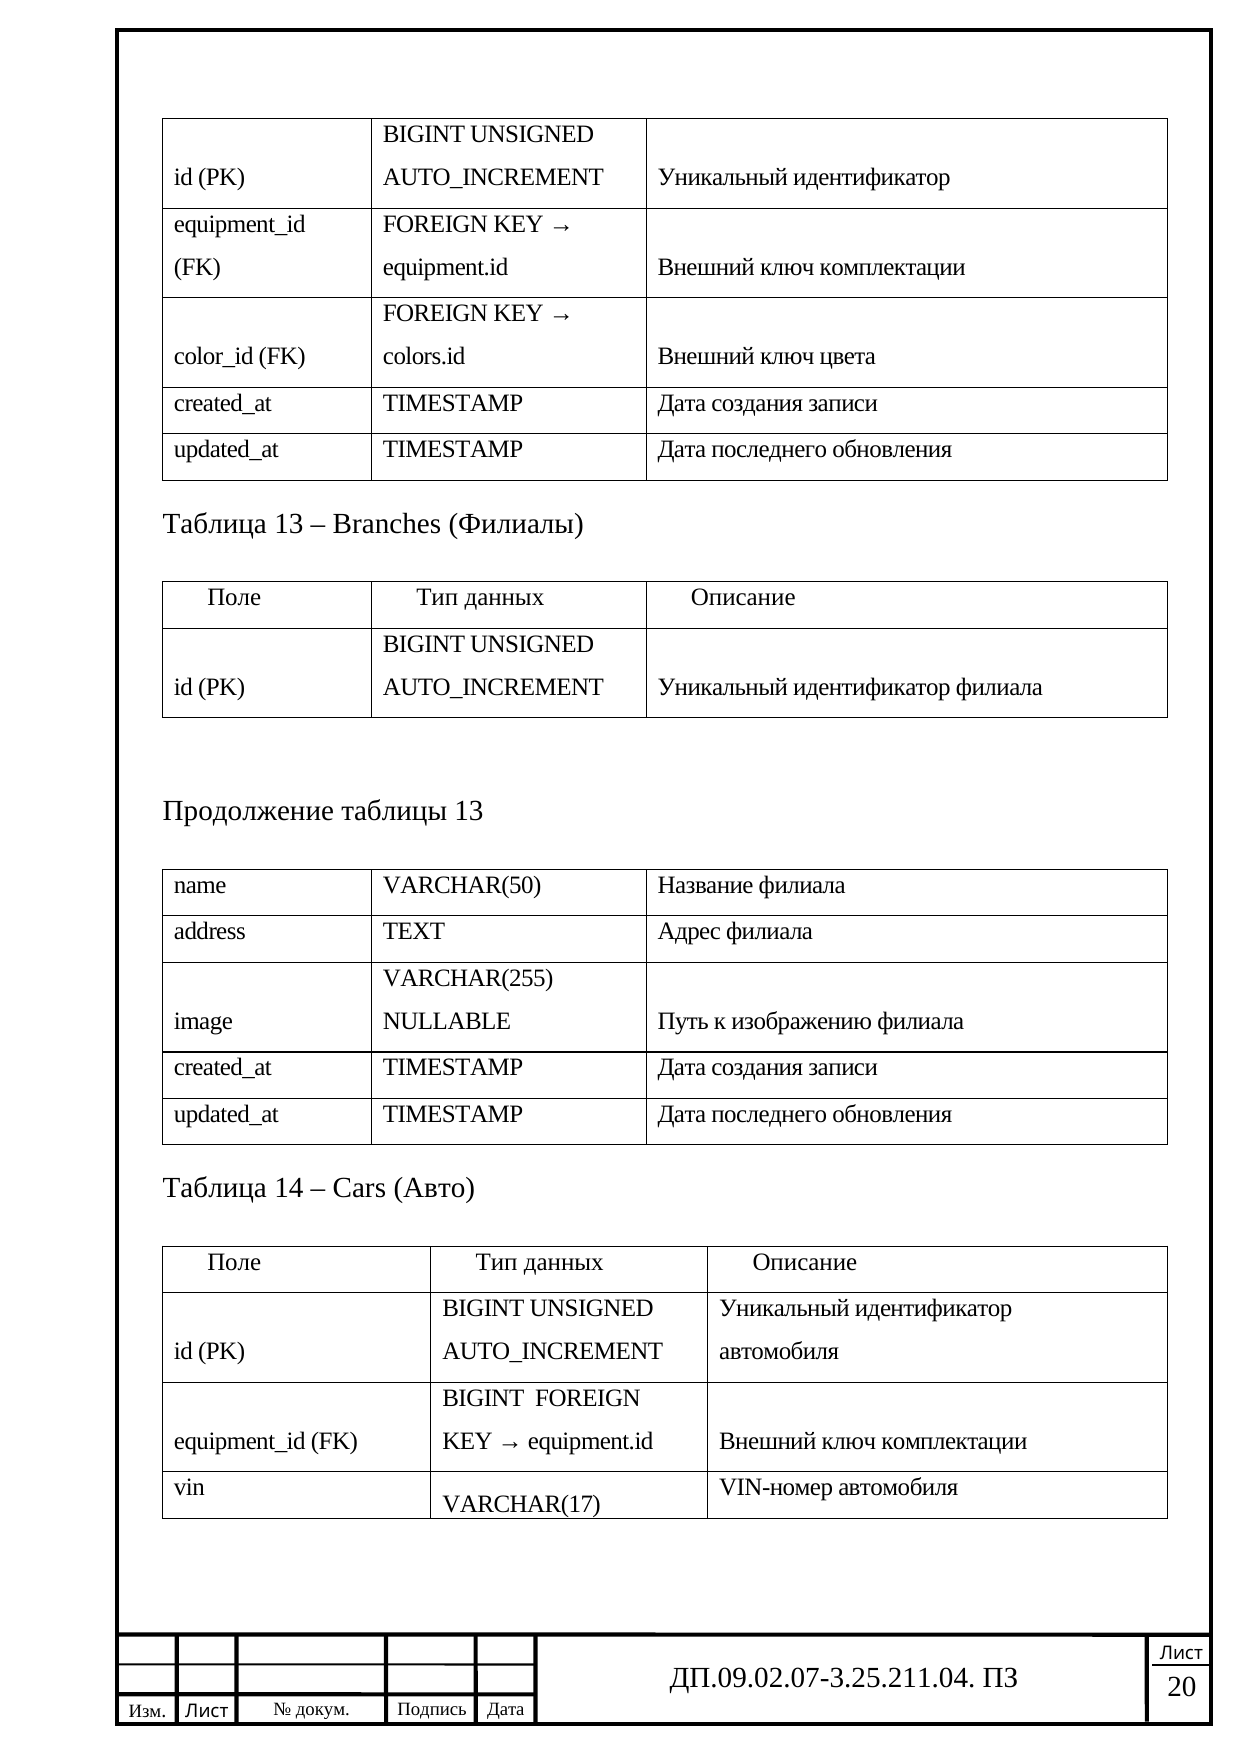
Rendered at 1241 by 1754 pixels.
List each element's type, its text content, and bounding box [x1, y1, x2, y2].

table_header Тип данных [431, 1247, 707, 1292]
table_header Название филиала [647, 870, 1167, 915]
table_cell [708, 1472, 1167, 1518]
table_cell image [163, 963, 371, 1051]
table_cell Адрес филиала [647, 916, 1167, 962]
table_cell updated_at [163, 434, 371, 480]
table_cell id (PK) [163, 629, 371, 717]
table_cell Внешний ключ комплектации [708, 1383, 1167, 1471]
table_cell Внешний ключ цвета [647, 298, 1167, 387]
table_cell Путь к изображению филиала [647, 963, 1167, 1051]
table_cell address [163, 916, 371, 962]
table_header Описание [647, 582, 1167, 628]
table_cell TEXT [372, 916, 646, 962]
table_cell VARCHAR(255) NULLABLE [372, 963, 646, 1051]
table_cell Уникальный идентификатор автомобиля [708, 1293, 1167, 1382]
table_cell TIMESTAMP [372, 388, 646, 433]
table_cell FOREIGN KEY → equipment.id [372, 209, 646, 297]
table_cell Дата создания записи [647, 1053, 1167, 1098]
table_cell TIMESTAMP [372, 434, 646, 480]
table_cell updated_at [163, 1099, 371, 1144]
table_cell id (PK) [163, 119, 371, 208]
table_header name [163, 870, 371, 915]
table_cell TIMESTAMP [372, 1053, 646, 1098]
table_cell created_at [163, 388, 371, 433]
text Продолжение таблицы 13 [133, 793, 1181, 827]
table_header Поле [163, 1247, 430, 1292]
table_cell Дата последнего обновления [647, 434, 1167, 480]
table_cell BIGINT UNSIGNED AUTO_INCREMENT [372, 119, 646, 208]
table_cell TIMESTAMP [372, 1099, 646, 1144]
table_cell BIGINT FOREIGN KEY → equipment.id [431, 1383, 707, 1471]
table_cell Дата создания записи [647, 388, 1167, 433]
table_cell BIGINT UNSIGNED AUTO_INCREMENT [372, 629, 646, 717]
text Таблица 13 – Branches (Филиалы) [133, 506, 1152, 539]
table_header Описание [708, 1247, 1167, 1292]
table_header Поле [163, 582, 371, 628]
table_cell Уникальный идентификатор филиала [647, 629, 1167, 717]
table_cell Внешний ключ комплектации [647, 209, 1167, 297]
table_header VARCHAR(50) [372, 870, 646, 915]
table_cell BIGINT UNSIGNED AUTO_INCREMENT [431, 1293, 707, 1382]
table_cell created_at [163, 1053, 371, 1098]
text Таблица 14 – Cars (Авто) [133, 1170, 1152, 1204]
table_cell Уникальный идентификатор [647, 119, 1167, 208]
table_cell color_id (FK) [163, 298, 371, 387]
table_cell equipment_id (FK) [163, 1383, 430, 1471]
table_cell FOREIGN KEY → colors.id [372, 298, 646, 387]
table_cell equipment_id (FK) [163, 209, 371, 297]
table_cell VARCHAR(17) UNIQUE [431, 1472, 707, 1518]
table_cell Дата последнего обновления [647, 1099, 1167, 1144]
table_cell id (PK) [163, 1293, 430, 1382]
table_header Тип данных [372, 582, 646, 628]
table_cell vin [163, 1472, 430, 1518]
